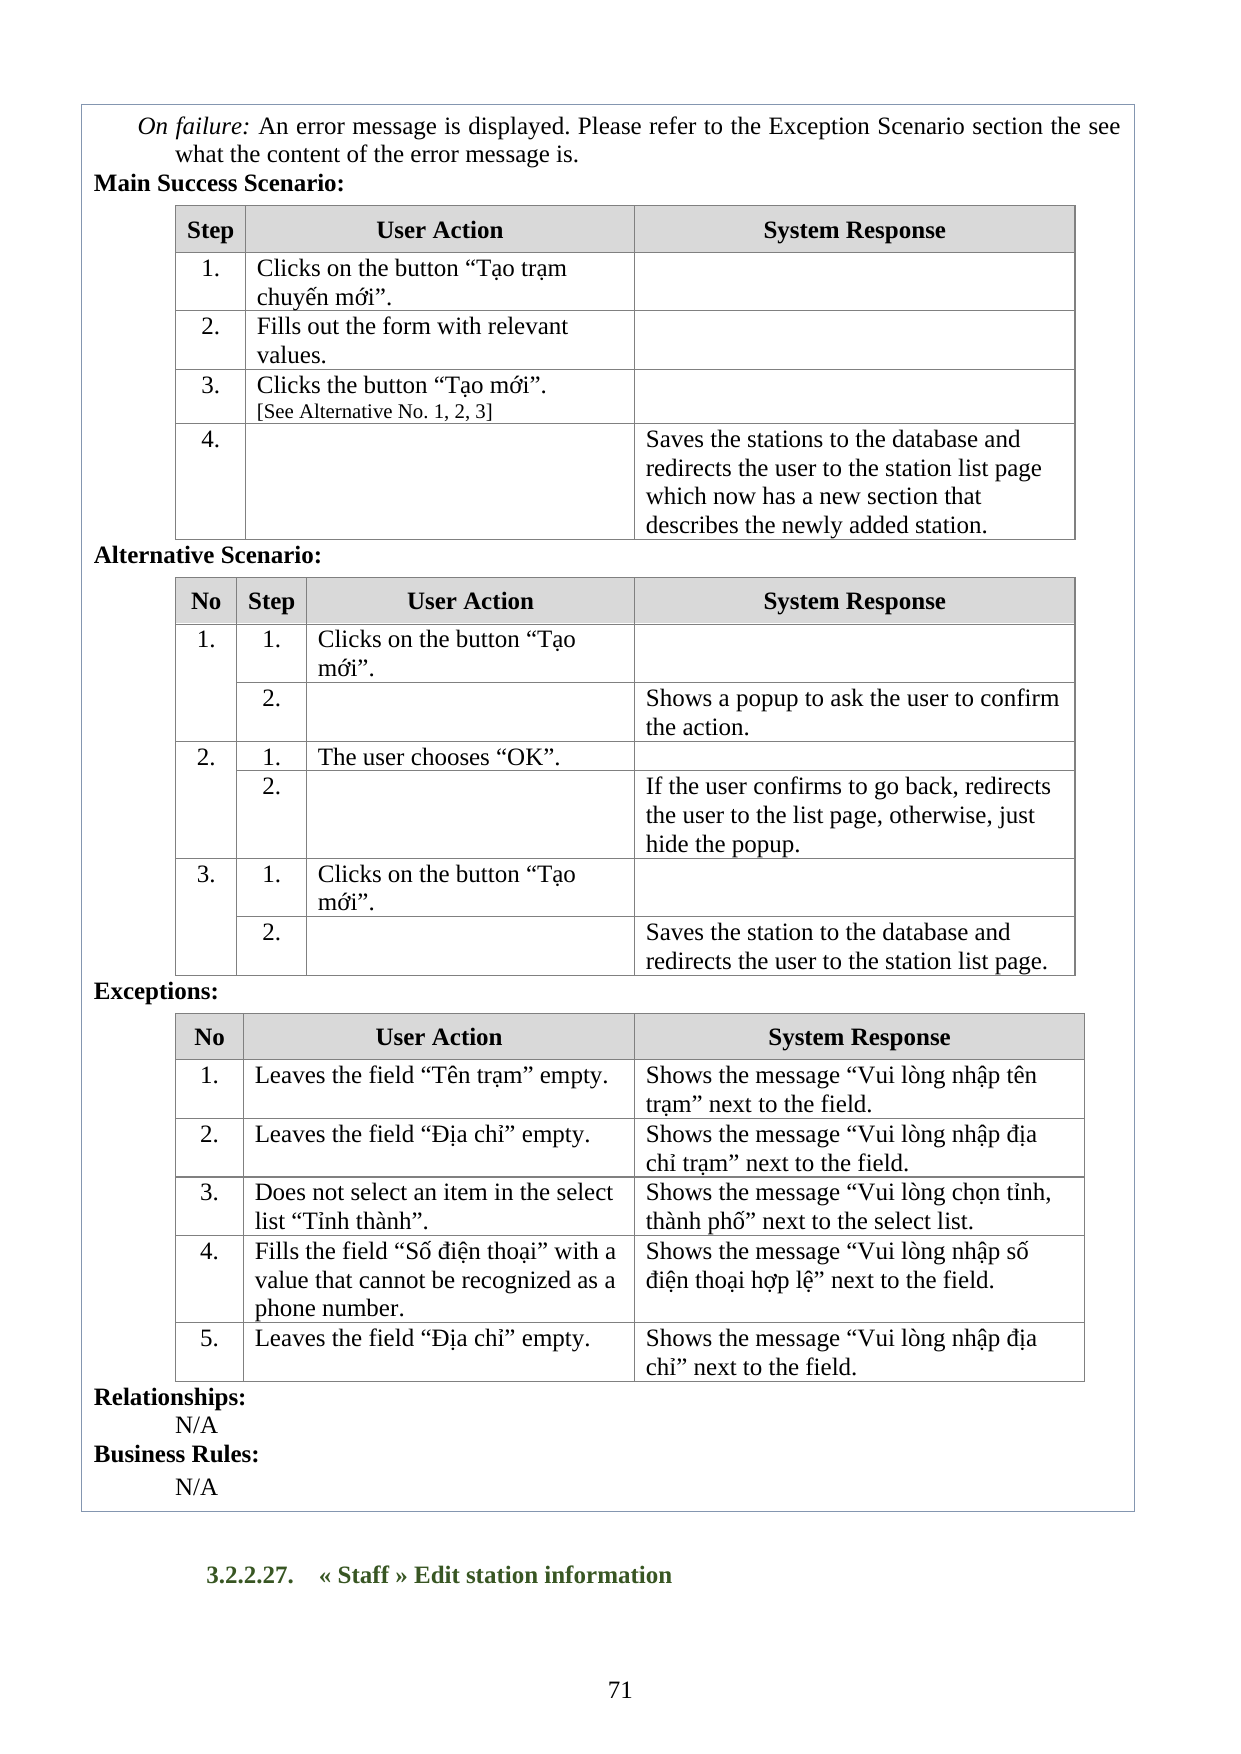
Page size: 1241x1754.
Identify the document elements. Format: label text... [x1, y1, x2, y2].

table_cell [82, 105, 1134, 1511]
subtitle « Staff » Edit station information [206, 1560, 1146, 1589]
